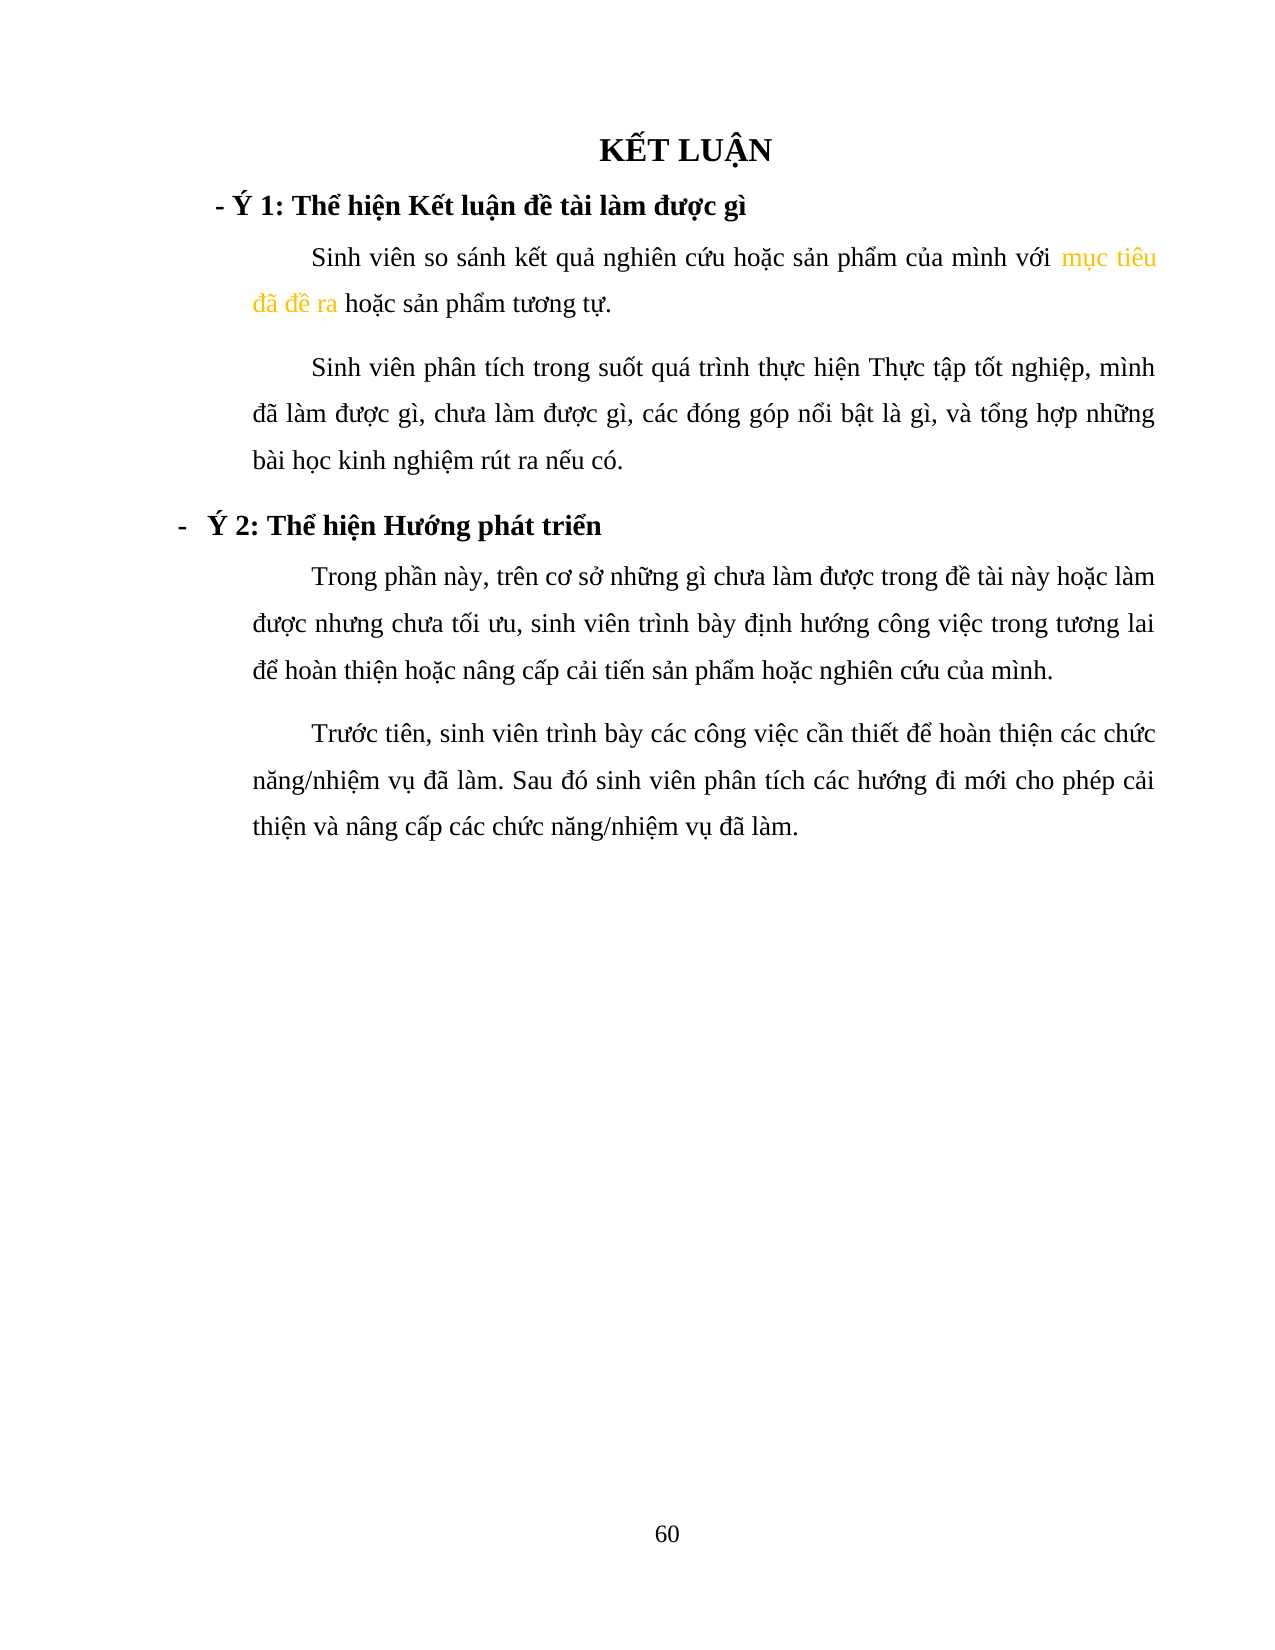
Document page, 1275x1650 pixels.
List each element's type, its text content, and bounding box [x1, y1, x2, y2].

subtitle KẾT LUẬN [215, 131, 1157, 169]
text Trong phần này, trên cơ sở những gì chưa làm được trong đề tài này hoặc làm được nhưng chưa tối ưu, sinh viên trình bày định hướng công việc trong tương lai để hoàn thiện hoặc nâng cấp cải tiến sản phẩm hoặc nghiên cứu của mình. [252, 560, 1157, 685]
text - Ý 1: Thể hiện Kết luận đề tài làm được gì [215, 188, 1157, 222]
text Trước tiên, sinh viên trình bày các công việc cần thiết để hoàn thiện các chức năng/nhiệm vụ đã làm. Sau đó sinh viên phân tích các hướng đi mới cho phép cải thiện và nâng cấp các chức năng/nhiệm vụ đã làm. [252, 717, 1157, 842]
text Sinh viên phân tích trong suốt quá trình thực hiện Thực tập tốt nghiệp, mình đã làm được gì, chưa làm được gì, các đóng góp nổi bật là gì, và tổng hợp những bài học kinh nghiệm rút ra nếu có. [252, 351, 1157, 475]
text Sinh viên so sánh kết quả nghiên cứu hoặc sản phẩm của mình với mục tiêu đã đề ra hoặc sản phẩm tương tự. [252, 241, 1157, 319]
list Ý 2: Thể hiện Hướng phát triển [177, 508, 1157, 541]
